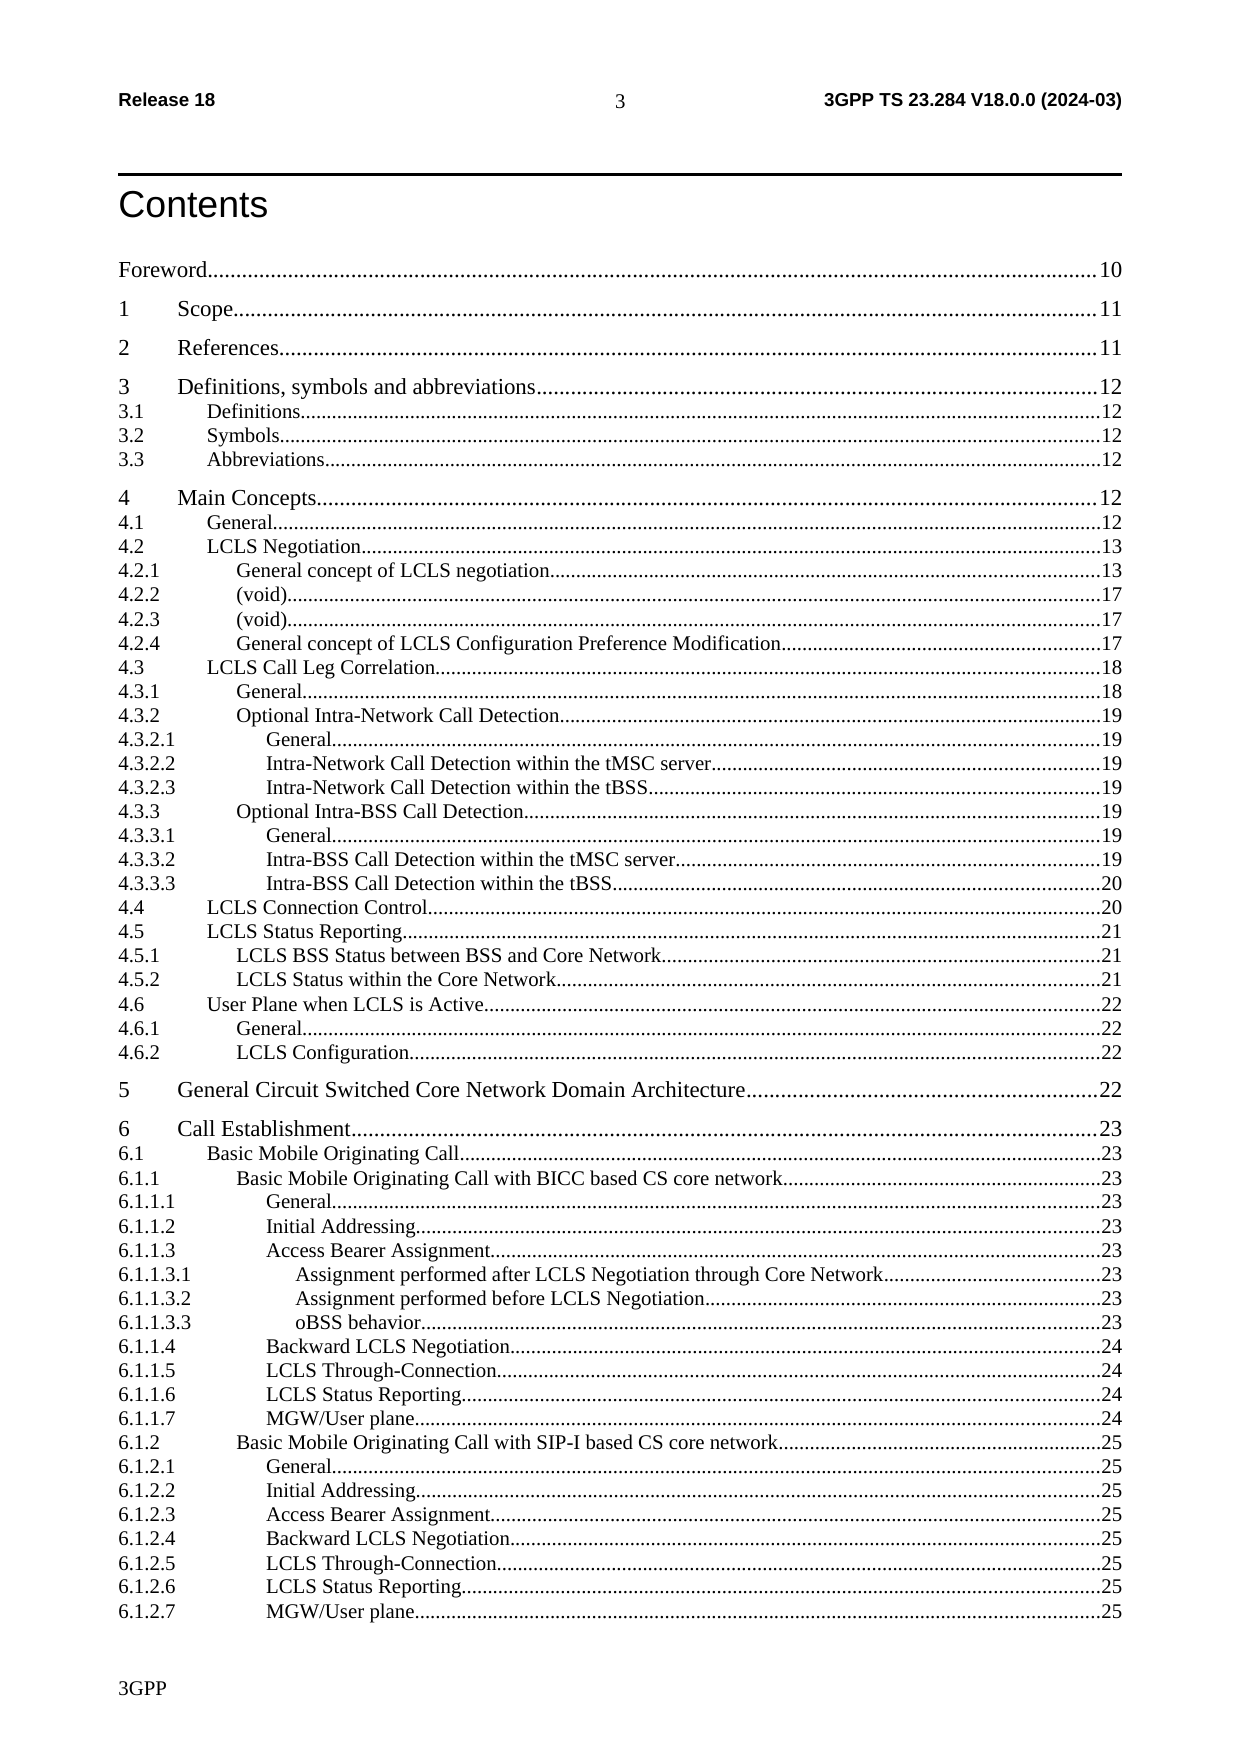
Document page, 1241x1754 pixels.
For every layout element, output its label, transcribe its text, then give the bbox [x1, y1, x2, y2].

text 4.3 LCLS Call Leg Correlation 18 [118, 654, 1078, 679]
text 6.1.1.3 Access Bearer Assignment 23 [118, 1238, 1122, 1262]
text 4.5 LCLS Status Reporting 21 [118, 919, 1078, 943]
text 3.3 Abbreviations 12 [118, 447, 1078, 471]
text 6.1.1.6 LCLS Status Reporting 24 [118, 1382, 1122, 1406]
text 6.1.1.3.2 Assignment performed before LCLS Negotiation 23 [118, 1286, 1122, 1310]
text 1 Scope 11 [118, 295, 1078, 321]
text 6.1.2.7 MGW/User plane 25 [118, 1598, 1122, 1623]
text 4 Main Concepts 12 [118, 484, 1078, 510]
text 6 Call Establishment 23 [118, 1115, 1078, 1141]
text 4.6 User Plane when LCLS is Active 22 [118, 991, 1078, 1016]
text 4.3.2.3 Intra-Network Call Detection within the tBSS 19 [118, 775, 1122, 799]
text 4.4 LCLS Connection Control 20 [118, 895, 1078, 919]
text Foreword 10 [118, 256, 1078, 283]
text 6.1.1.4 Backward LCLS Negotiation 24 [118, 1334, 1122, 1358]
text 6.1.1.1 General 23 [118, 1189, 1122, 1213]
text 4.2.4 General concept of LCLS Configuration Preference Modification 17 [118, 631, 1122, 654]
text 4.5.2 LCLS Status within the Core Network 21 [118, 967, 1122, 991]
text 6.1.1.5 LCLS Through-Connection 24 [118, 1358, 1122, 1382]
text 5 General Circuit Switched Core Network Domain Architecture 22 [118, 1076, 1078, 1102]
text 6.1.1.7 MGW/User plane 24 [118, 1406, 1122, 1430]
text 6.1.2.2 Initial Addressing 25 [118, 1478, 1122, 1502]
text 3.1 Definitions 12 [118, 399, 1078, 423]
text 4.3.1 General 18 [118, 679, 1122, 703]
text 4.3.3.3 Intra-BSS Call Detection within the tBSS 20 [118, 871, 1122, 895]
text 6.1 Basic Mobile Originating Call 23 [118, 1141, 1078, 1165]
text 3 Definitions, symbols and abbreviations 12 [118, 373, 1078, 399]
text 2 References 11 [118, 334, 1078, 360]
text 6.1.2.5 LCLS Through-Connection 25 [118, 1550, 1122, 1574]
text 6.1.1.3.3 oBSS behavior 23 [118, 1310, 1122, 1334]
text 4.3.3.2 Intra-BSS Call Detection within the tMSC server 19 [118, 847, 1122, 871]
text 4.2 LCLS Negotiation 13 [118, 534, 1078, 558]
text 3.2 Symbols 12 [118, 423, 1078, 447]
text 6.1.2.3 Access Bearer Assignment 25 [118, 1502, 1122, 1526]
text 4.3.3.1 General 19 [118, 823, 1122, 847]
text Contents [118, 176, 1122, 225]
text 6.1.1 Basic Mobile Originating Call with BICC based CS core network 23 [118, 1165, 1122, 1189]
text 4.3.3 Optional Intra-BSS Call Detection 19 [118, 799, 1122, 823]
text 6.1.2 Basic Mobile Originating Call with SIP-I based CS core network 25 [118, 1430, 1122, 1454]
text 4.6.1 General 22 [118, 1016, 1122, 1039]
text 4.3.2.1 General 19 [118, 727, 1122, 751]
text 6.1.2.1 General 25 [118, 1454, 1122, 1478]
text 4.1 General 12 [118, 510, 1078, 534]
text 4.2.1 General concept of LCLS negotiation 13 [118, 558, 1122, 582]
text 4.6.2 LCLS Configuration 22 [118, 1039, 1122, 1064]
text 4.5.1 LCLS BSS Status between BSS and Core Network 21 [118, 943, 1122, 967]
text 4.2.2 (void) 17 [118, 582, 1122, 606]
text 4.3.2 Optional Intra-Network Call Detection 19 [118, 703, 1122, 727]
text 6.1.1.3.1 Assignment performed after LCLS Negotiation through Core Network 23 [118, 1262, 1122, 1286]
text 6.1.2.4 Backward LCLS Negotiation 25 [118, 1526, 1122, 1550]
text 4.2.3 (void) 17 [118, 606, 1122, 631]
text 6.1.1.2 Initial Addressing 23 [118, 1213, 1122, 1238]
text 4.3.2.2 Intra-Network Call Detection within the tMSC server 19 [118, 751, 1122, 775]
text 6.1.2.6 LCLS Status Reporting 25 [118, 1574, 1122, 1598]
